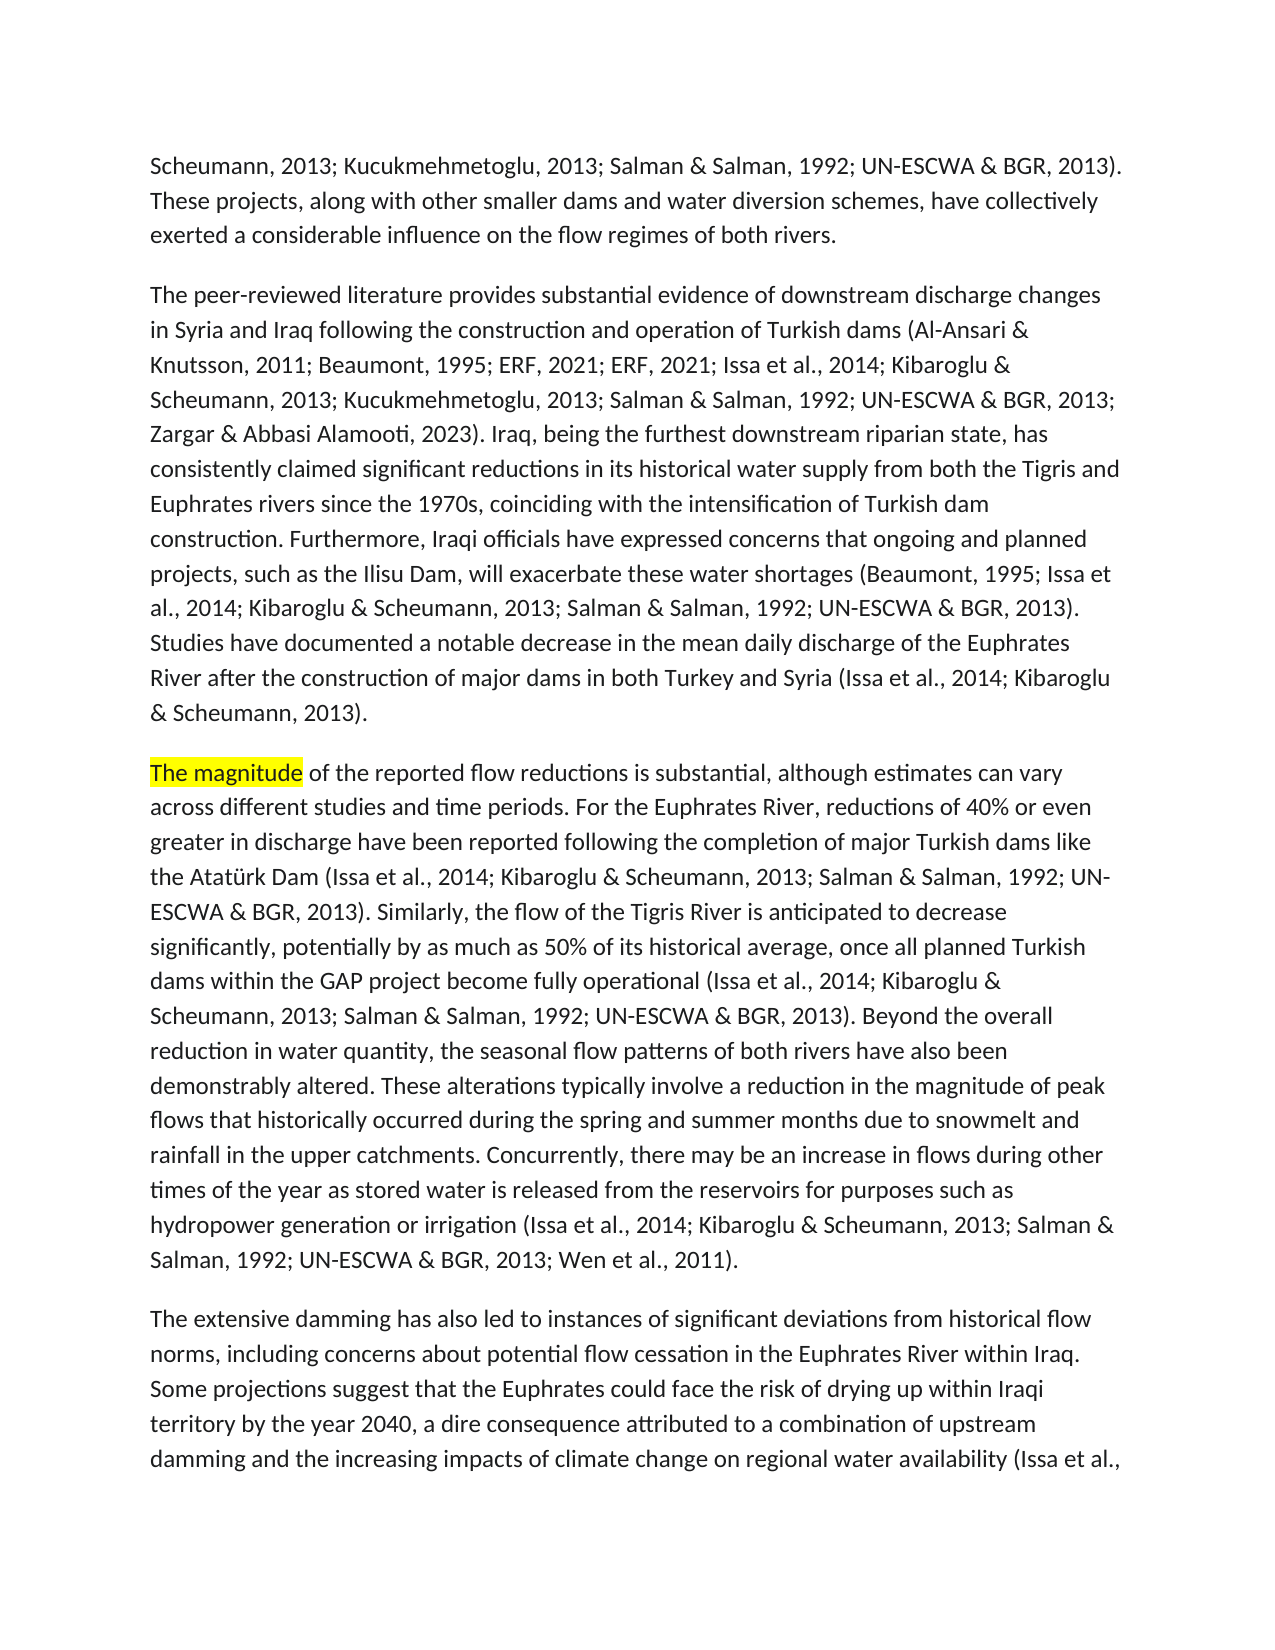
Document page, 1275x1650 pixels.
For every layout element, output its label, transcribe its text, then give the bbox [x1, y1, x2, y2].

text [150, 150, 1125, 250]
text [150, 1303, 1125, 1473]
text The magnitude of the reported flow reductions is substantial, although estimates can vary across different studies and time periods. For the Euphrates River, reductions of 40% or even greater in discharge have been reported following the completion of major Turkish dams like the Atatürk Dam (Issa et al., 2014; Kibaroglu & Scheumann, 2013; Salman & Salman, 1992; UN-ESCWA & BGR, 2013). Similarly, the flow of the Tigris River is anticipated to decrease significantly, potentially by as much as 50% of its historical average, once all planned Turkish dams within the GAP project become fully operational (Issa et al., 2014; Kibaroglu & Scheumann, 2013; Salman & Salman, 1992; UN-ESCWA & BGR, 2013). Beyond the overall reduction in water quantity, the seasonal flow patterns of both rivers have also been demonstrably altered. These alterations typically involve a reduction in the magnitude of peak flows that historically occurred during the spring and summer months due to snowmelt and rainfall in the upper catchments. Concurrently, there may be an increase in flows during other times of the year as stored water is released from the reservoirs for purposes such as hydropower generation or irrigation (Issa et al., 2014; Kibaroglu & Scheumann, 2013; Salman & Salman, 1992; UN-ESCWA & BGR, 2013; Wen et al., 2011). [150, 757, 1125, 1274]
text The peer-reviewed literature provides substantial evidence of downstream discharge changes in Syria and Iraq following the construction and operation of Turkish dams (Al-Ansari & Knutsson, 2011; Beaumont, 1995; ERF, 2021; ERF, 2021; Issa et al., 2014; Kibaroglu & Scheumann, 2013; Kucukmehmetoglu, 2013; Salman & Salman, 1992; UN-ESCWA & BGR, 2013; Zargar & Abbasi Alamooti, 2023). Iraq, being the furthest downstream riparian state, has consistently claimed significant reductions in its historical water supply from both the Tigris and Euphrates rivers since the 1970s, coinciding with the intensification of Turkish dam construction. Furthermore, Iraqi officials have expressed concerns that ongoing and planned projects, such as the Ilisu Dam, will exacerbate these water shortages (Beaumont, 1995; Issa et al., 2014; Kibaroglu & Scheumann, 2013; Salman & Salman, 1992; UN-ESCWA & BGR, 2013). Studies have documented a notable decrease in the mean daily discharge of the Euphrates River after the construction of major dams in both Turkey and Syria (Issa et al., 2014; Kibaroglu & Scheumann, 2013). [150, 279, 1125, 727]
